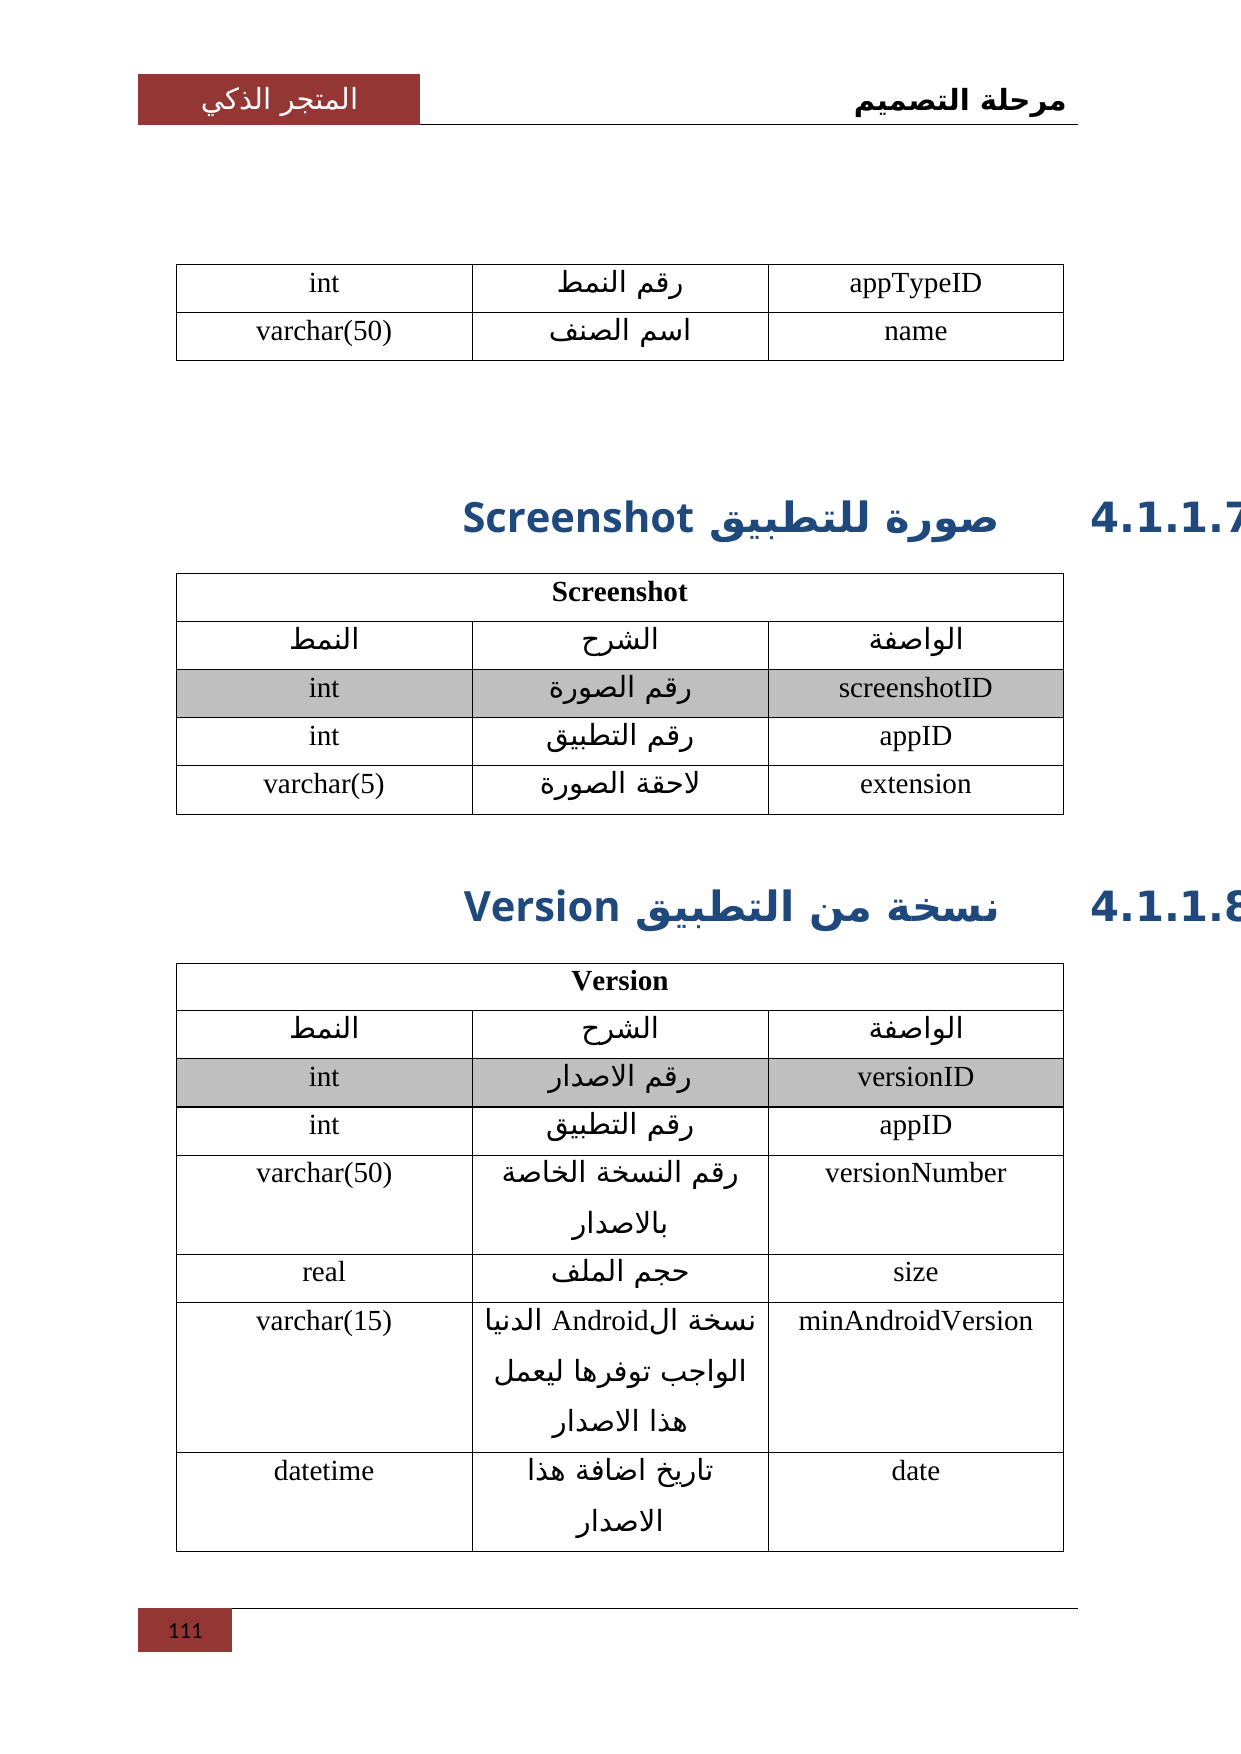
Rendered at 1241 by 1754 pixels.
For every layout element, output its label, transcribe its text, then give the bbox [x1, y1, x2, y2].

table_cell لاحقة الصورة [473, 766, 768, 813]
table_cell appID [769, 1108, 1063, 1154]
table_cell varchar(5) [177, 766, 472, 813]
table_cell الشرح [473, 622, 768, 669]
table_cell حجم الملف [473, 1255, 768, 1302]
table_cell varchar(50) [177, 313, 472, 360]
table_cell int [177, 1059, 472, 1106]
table_cell رقم التطبيق [473, 718, 768, 765]
table_cell النمط [177, 622, 472, 669]
table_cell datetime [177, 1453, 472, 1551]
table_cell تاريخ اضافة هذا الاصدار [473, 1453, 768, 1551]
table_cell real [177, 1255, 472, 1302]
table_cell رقم الصورة [473, 670, 768, 717]
table_cell appID [769, 718, 1063, 765]
table_cell int [177, 265, 472, 312]
table_cell الشرح [473, 1011, 768, 1058]
table_cell رقم النمط [473, 265, 768, 312]
table_cell versionID [769, 1059, 1063, 1106]
table_cell extension [769, 766, 1063, 813]
table_cell النمط [177, 1011, 472, 1058]
table_cell رقم التطبيق [473, 1108, 768, 1154]
table_header Version [177, 964, 1063, 1010]
subtitle صورة للتطبيق Screenshot [150, 488, 1090, 545]
table_cell minAndroidVersion [769, 1303, 1063, 1452]
table_cell int [177, 1108, 472, 1154]
table_cell size [769, 1255, 1063, 1302]
table_cell int [177, 670, 472, 717]
table_cell versionNumber [769, 1156, 1063, 1253]
table_header Screenshot [177, 574, 1063, 621]
table_cell الواصفة [769, 622, 1063, 669]
table_cell int [177, 718, 472, 765]
table_cell varchar(50) [177, 1156, 472, 1253]
table_cell date [769, 1453, 1063, 1551]
table_cell appTypeID [769, 265, 1063, 312]
table_cell رقم الاصدار [473, 1059, 768, 1106]
table_cell الواصفة [769, 1011, 1063, 1058]
table_cell screenshotID [769, 670, 1063, 717]
table_cell name [769, 313, 1063, 360]
table_cell نسخة الAndroid الدنيا الواجب توفرها ليعمل هذا الاصدار [473, 1303, 768, 1452]
table_cell اسم الصنف [473, 313, 768, 360]
table_cell رقم النسخة الخاصة بالاصدار [473, 1156, 768, 1253]
subtitle نسخة من التطبيق Version [150, 877, 1090, 934]
table_cell varchar(15) [177, 1303, 472, 1452]
